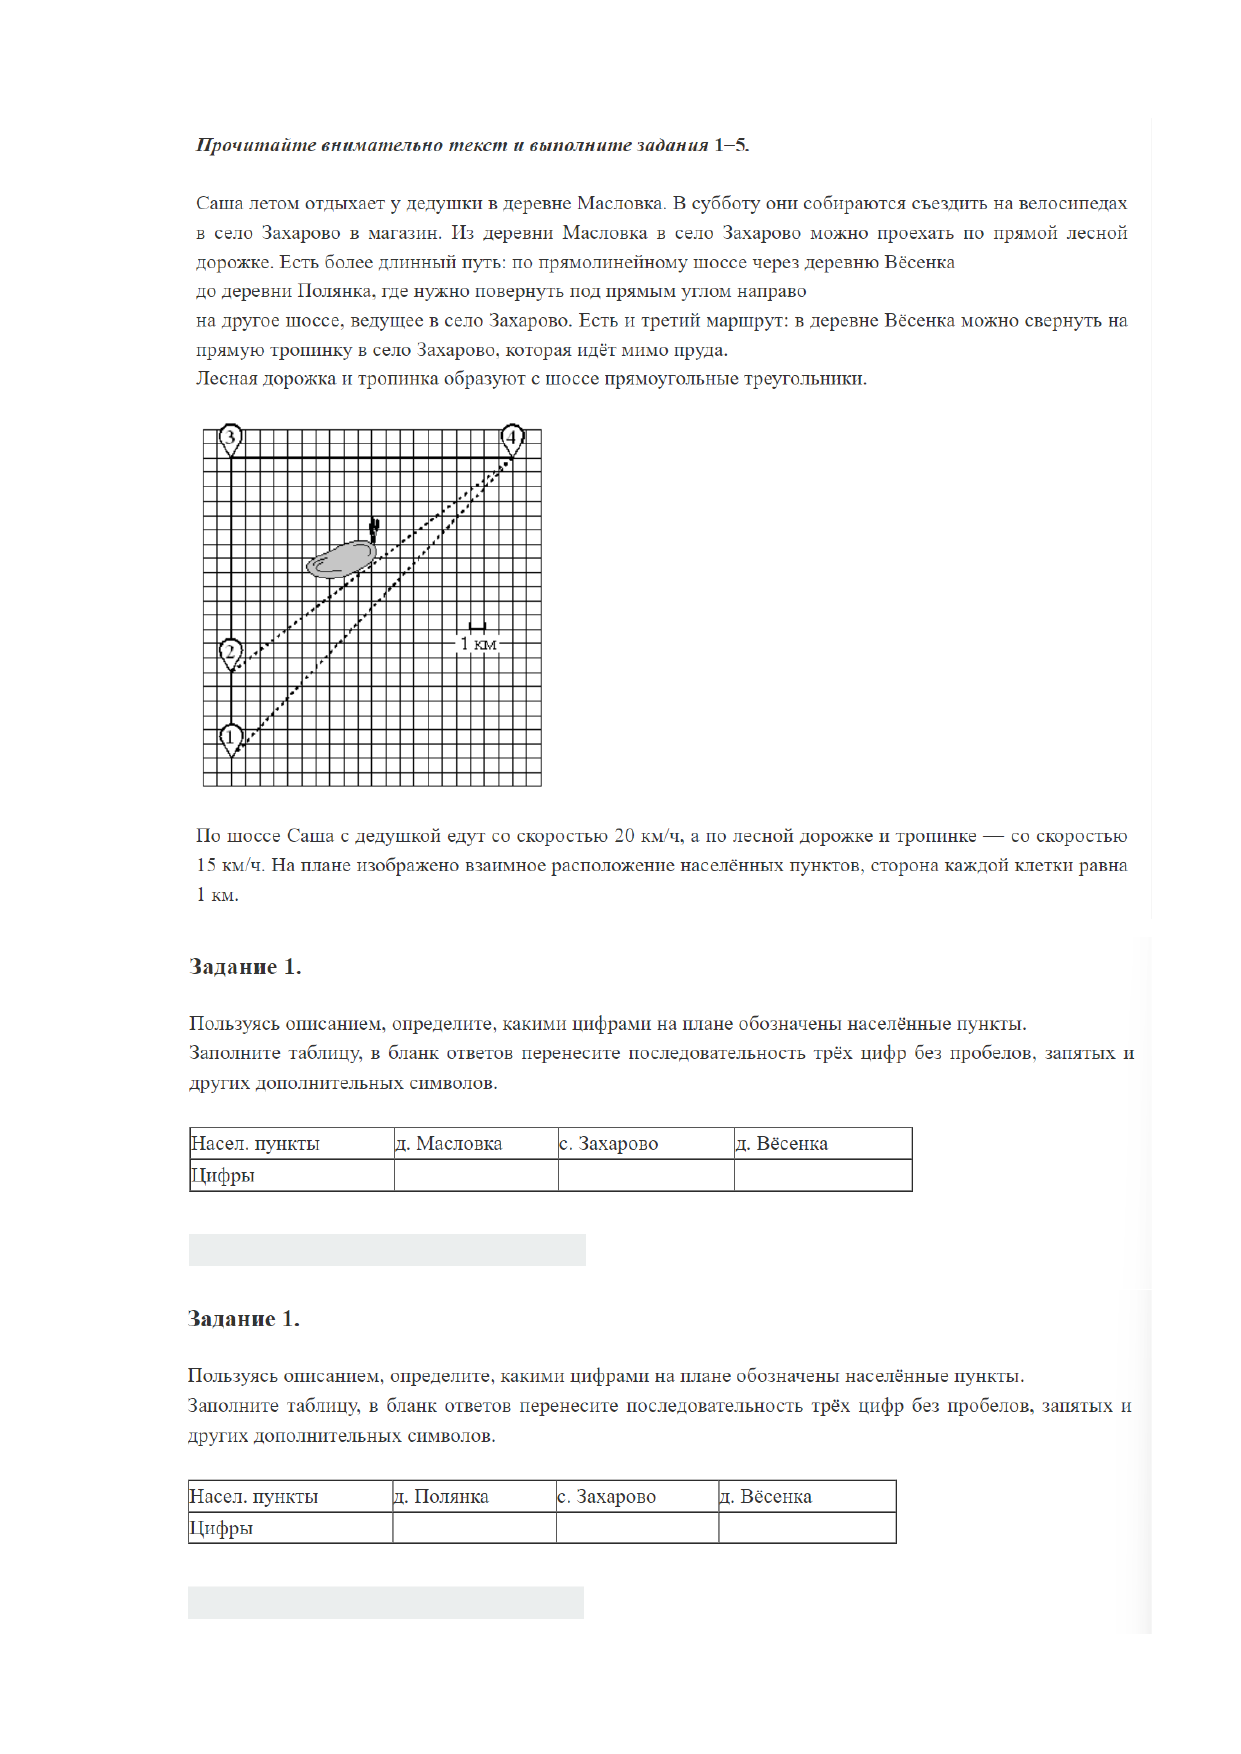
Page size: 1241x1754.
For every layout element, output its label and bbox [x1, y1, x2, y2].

picture [177, 118, 1152, 919]
picture [177, 937, 1152, 1289]
picture [177, 1290, 1152, 1634]
